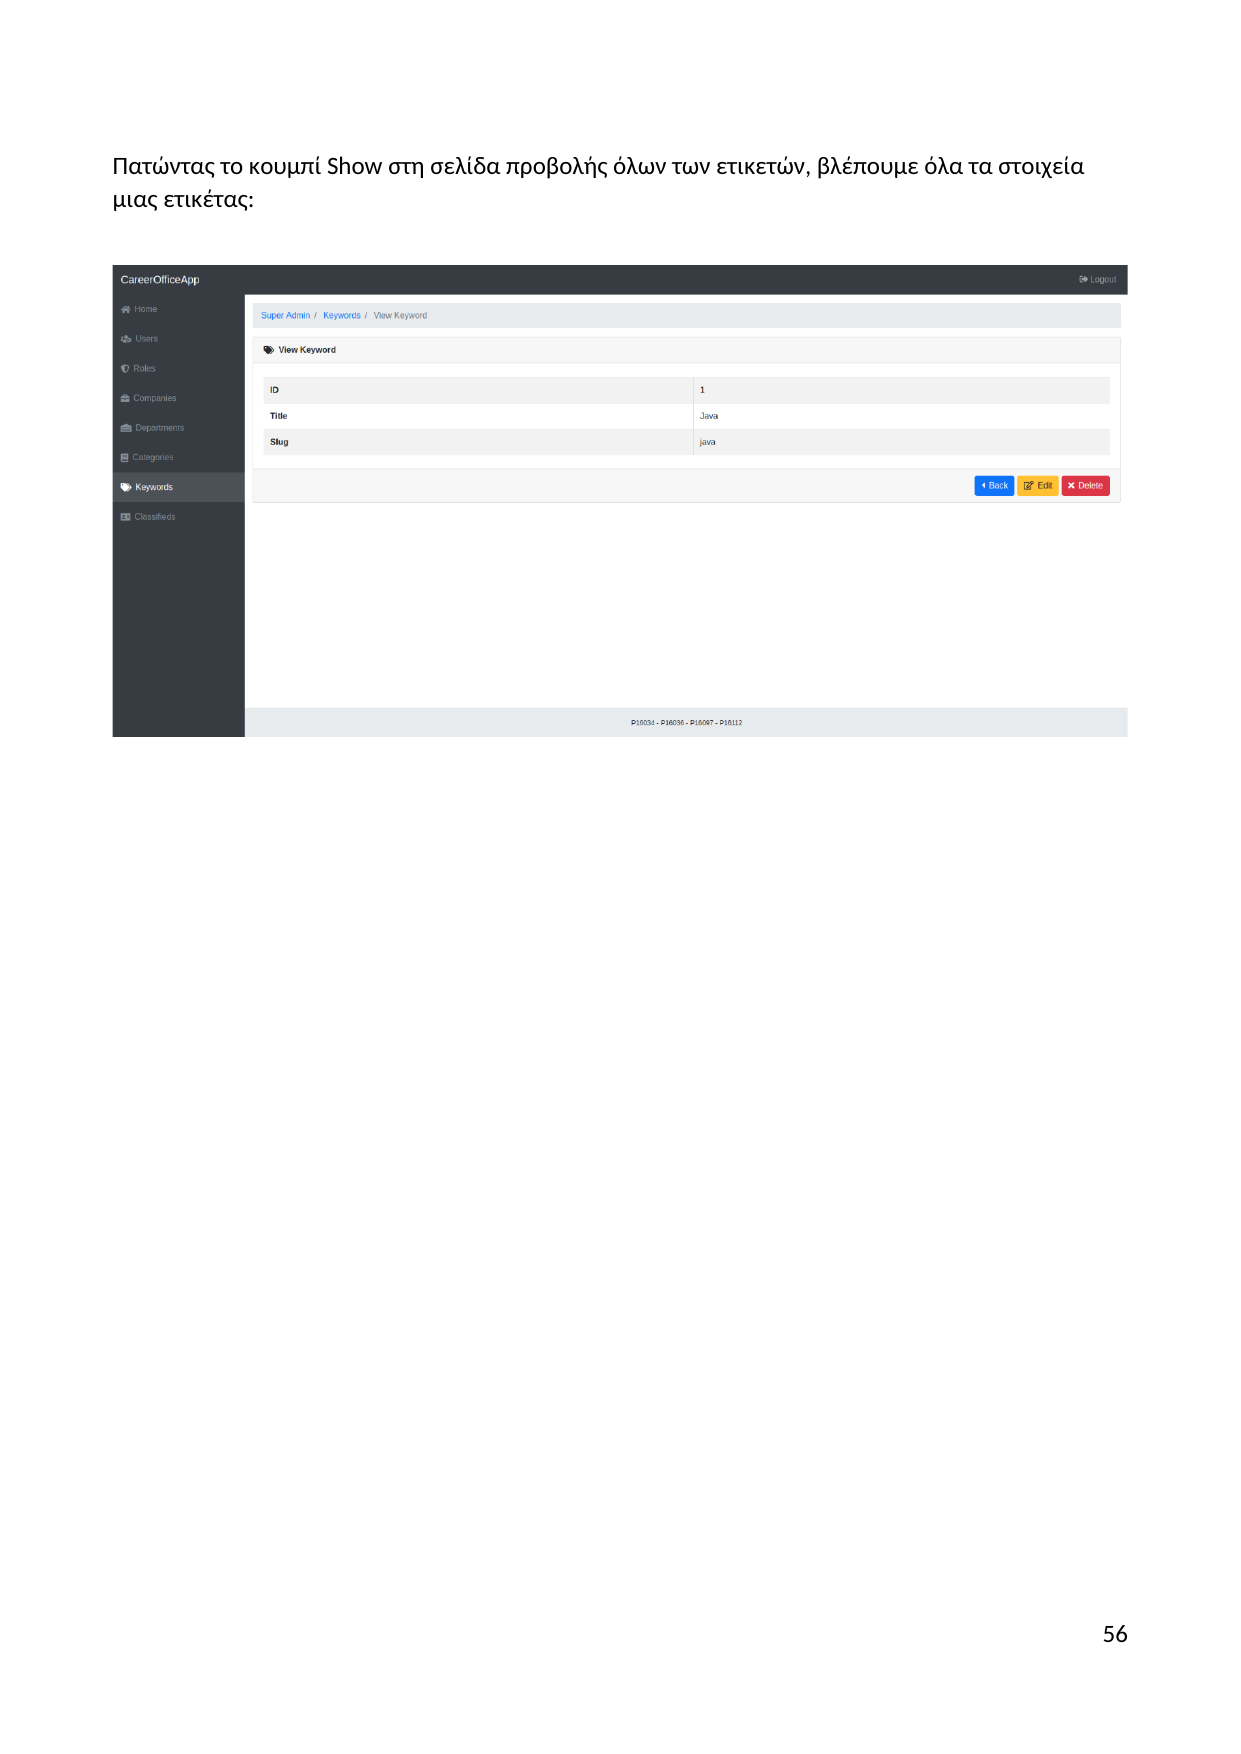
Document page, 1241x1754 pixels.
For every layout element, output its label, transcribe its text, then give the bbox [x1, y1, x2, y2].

text Πατώντας το κουμπί Show στη σελίδα προβολής όλων των ετικετών, βλέπουμε όλα τα στοιχεία μιας ετικέτας: [112, 150, 1128, 213]
picture [112, 265, 1128, 737]
